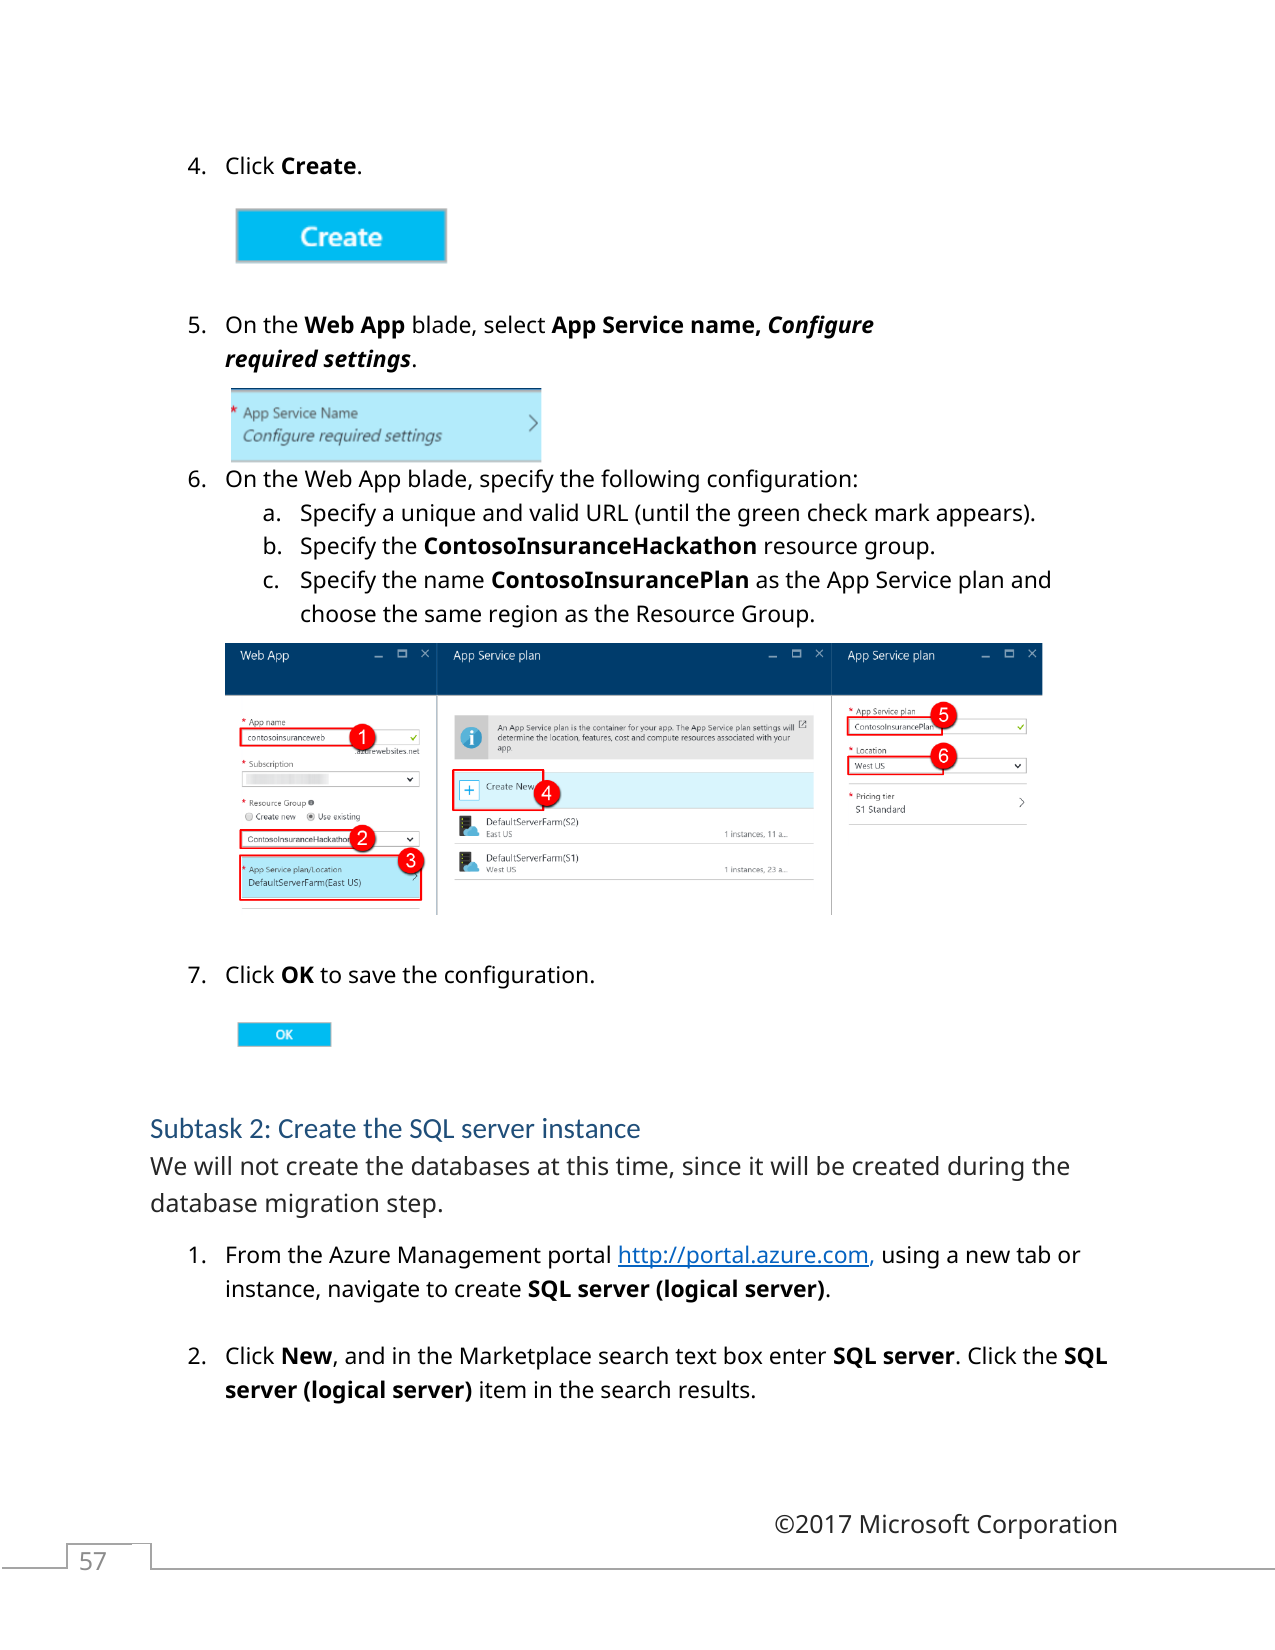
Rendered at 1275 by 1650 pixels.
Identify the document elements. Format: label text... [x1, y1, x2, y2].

list On the Web App blade, specify the following configuration: [187, 463, 1125, 494]
list Specify the name ContosoInsurancePlan as the App Service plan and choose the same region as the Resource Group. [262, 564, 1125, 629]
list Click OK to save the configuration. [187, 959, 1125, 990]
list On the Web App blade, select App Service name, Configure required settings. [187, 309, 1125, 374]
text We will not create the databases at this time, since it will be created during the database migration step. [150, 1149, 1125, 1219]
picture [231, 388, 542, 463]
picture [225, 643, 1043, 915]
list Specify a unique and valid URL (until the green check mark appears). [262, 496, 1125, 528]
picture [225, 196, 463, 278]
list Click Create. [187, 150, 1125, 181]
subtitle Subtask 2: Create the SQL server instance [150, 1110, 1125, 1146]
picture [225, 1005, 344, 1063]
list Click New, and in the Marketplace search text box enter SQL server. Click the SQL server (logical server) item in the search results. [187, 1340, 1125, 1405]
list Specify the ContosoInsuranceHackathon resource group. [262, 530, 1125, 561]
list From the Azure Management portal http://portal.azure.com, using a new tab or instance, navigate to create SQL server (logical server). [187, 1239, 1125, 1338]
